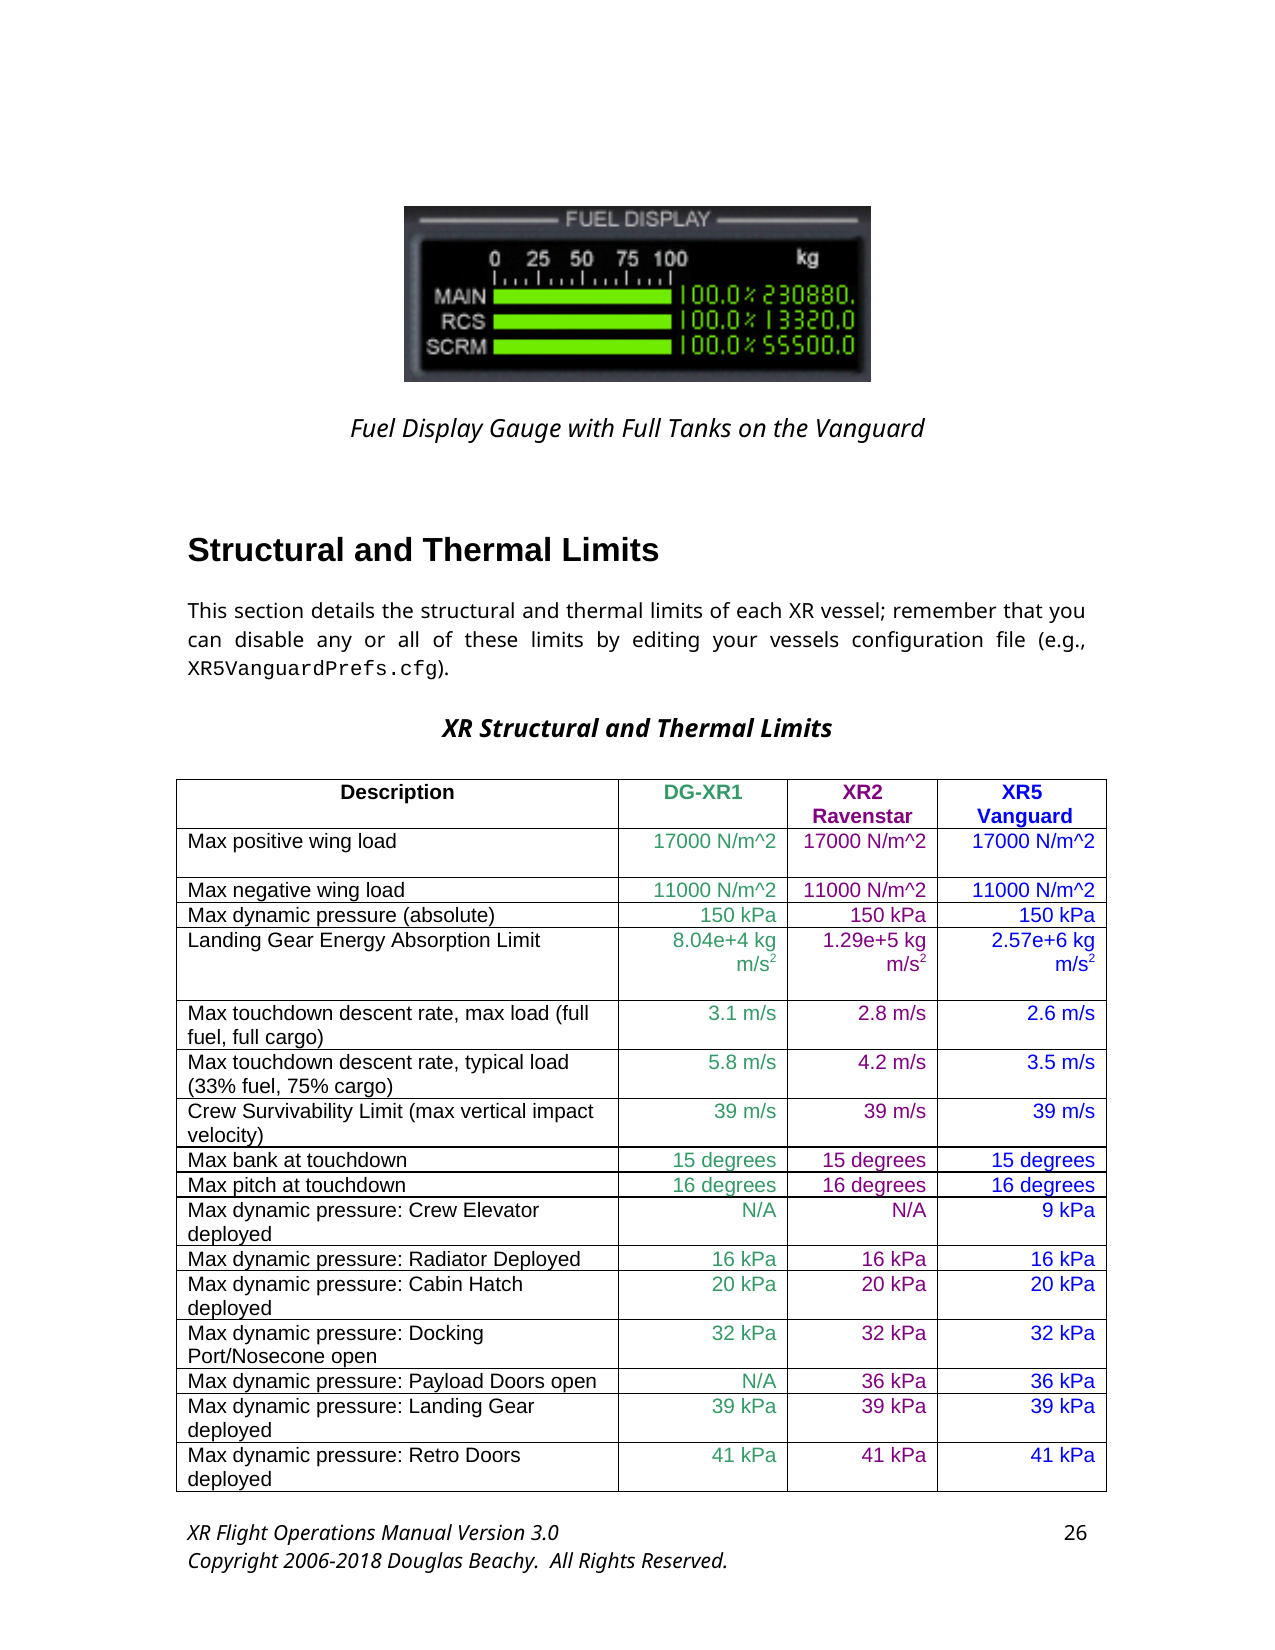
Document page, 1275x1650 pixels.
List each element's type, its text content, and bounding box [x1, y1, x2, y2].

table_cell N/A [619, 1369, 787, 1393]
table_cell 2.8 m/s [788, 1001, 937, 1048]
text This section details the structural and thermal limits of each XR vessel; remember that you can disable any or all of these limits by editing your vessels configuration file (e.g., XR5VanguardPrefs.cfg). [187, 597, 1087, 682]
table_cell 4.2 m/s [788, 1050, 937, 1097]
table_cell Max dynamic pressure: Payload Doors open [177, 1369, 618, 1393]
table_cell Max dynamic pressure: Radiator Deployed [177, 1246, 618, 1270]
table_cell 2.57e+6 kg m/s2 [938, 928, 1106, 999]
table_cell 41 kPa [938, 1443, 1106, 1491]
text Structural and Thermal Limits [187, 530, 1087, 568]
table_cell 16 degrees [619, 1173, 787, 1196]
table_cell Landing Gear Energy Absorption Limit [177, 928, 618, 999]
table_cell 36 kPa [788, 1369, 937, 1393]
table_cell 2.6 m/s [938, 1001, 1106, 1048]
table_cell 39 m/s [938, 1099, 1106, 1146]
table_cell Max pitch at touchdown [177, 1173, 618, 1196]
table_cell 15 degrees [938, 1148, 1106, 1171]
table_cell 9 kPa [938, 1198, 1106, 1245]
table_cell 32 kPa [619, 1320, 787, 1368]
table_cell 17000 N/m^2 [619, 829, 787, 877]
table_cell 39 kPa [788, 1394, 937, 1442]
table_cell 5.8 m/s [619, 1050, 787, 1097]
table_cell 39 kPa [938, 1394, 1106, 1442]
table_cell Max positive wing load [177, 829, 618, 877]
table_cell 11000 N/m^2 [938, 878, 1106, 902]
table_cell 11000 N/m^2 [788, 878, 937, 902]
table_cell 3.1 m/s [619, 1001, 787, 1048]
table_cell N/A [619, 1198, 787, 1245]
table_cell Crew Survivability Limit (max vertical impact velocity) [177, 1099, 618, 1146]
table_cell 3.5 m/s [938, 1050, 1106, 1097]
table_cell 32 kPa [938, 1320, 1106, 1368]
table_cell 17000 N/m^2 [788, 829, 937, 877]
table_cell 20 kPa [619, 1271, 787, 1319]
table_cell Max dynamic pressure: Cabin Hatch deployed [177, 1271, 618, 1319]
table_cell 41 kPa [619, 1443, 787, 1491]
table_cell 17000 N/m^2 [938, 829, 1106, 877]
table_header XR5 Vanguard [938, 780, 1106, 828]
table_cell N/A [788, 1198, 937, 1245]
table_cell Max dynamic pressure: Landing Gear deployed [177, 1394, 618, 1442]
table_cell 8.04e+4 kg m/s2 [619, 928, 787, 999]
table_cell 16 kPa [619, 1246, 787, 1270]
table_header XR2 Ravenstar [788, 780, 937, 828]
table_cell 39 m/s [619, 1099, 787, 1146]
table_cell 150 kPa [619, 903, 787, 927]
table_cell Max dynamic pressure: Docking Port/Nosecone open [177, 1320, 618, 1368]
table_cell Max negative wing load [177, 878, 618, 902]
table_cell Max dynamic pressure: Crew Elevator deployed [177, 1198, 618, 1245]
table_cell 16 degrees [938, 1173, 1106, 1196]
table_cell Max bank at touchdown [177, 1148, 618, 1171]
table_cell 39 kPa [619, 1394, 787, 1442]
table_header Description [177, 780, 618, 828]
table_cell Max dynamic pressure (absolute) [177, 903, 618, 927]
table_cell Max dynamic pressure: Retro Doors deployed [177, 1443, 618, 1491]
text XR Structural and Thermal Limits [187, 711, 1087, 744]
table_header DG-XR1 [619, 780, 787, 828]
table_cell 39 m/s [788, 1099, 937, 1146]
table_cell 41 kPa [788, 1443, 937, 1491]
table_cell 32 kPa [788, 1320, 937, 1368]
table_cell 1.29e+5 kg m/s2 [788, 928, 937, 999]
table_cell 20 kPa [788, 1271, 937, 1319]
picture [404, 206, 871, 382]
table_cell 15 degrees [619, 1148, 787, 1171]
table_cell 16 degrees [788, 1173, 937, 1196]
table_cell 20 kPa [938, 1271, 1106, 1319]
table_cell 15 degrees [788, 1148, 937, 1171]
table_cell 150 kPa [788, 903, 937, 927]
table_cell Max touchdown descent rate, max load (full fuel, full cargo) [177, 1001, 618, 1048]
table_cell 16 kPa [788, 1246, 937, 1270]
table_cell 150 kPa [938, 903, 1106, 927]
table_cell 11000 N/m^2 [619, 878, 787, 902]
text Fuel Display Gauge with Full Tanks on the Vanguard [187, 410, 1087, 444]
table_cell Max touchdown descent rate, typical load (33% fuel, 75% cargo) [177, 1050, 618, 1097]
table_cell 36 kPa [938, 1369, 1106, 1393]
table_cell 16 kPa [938, 1246, 1106, 1270]
